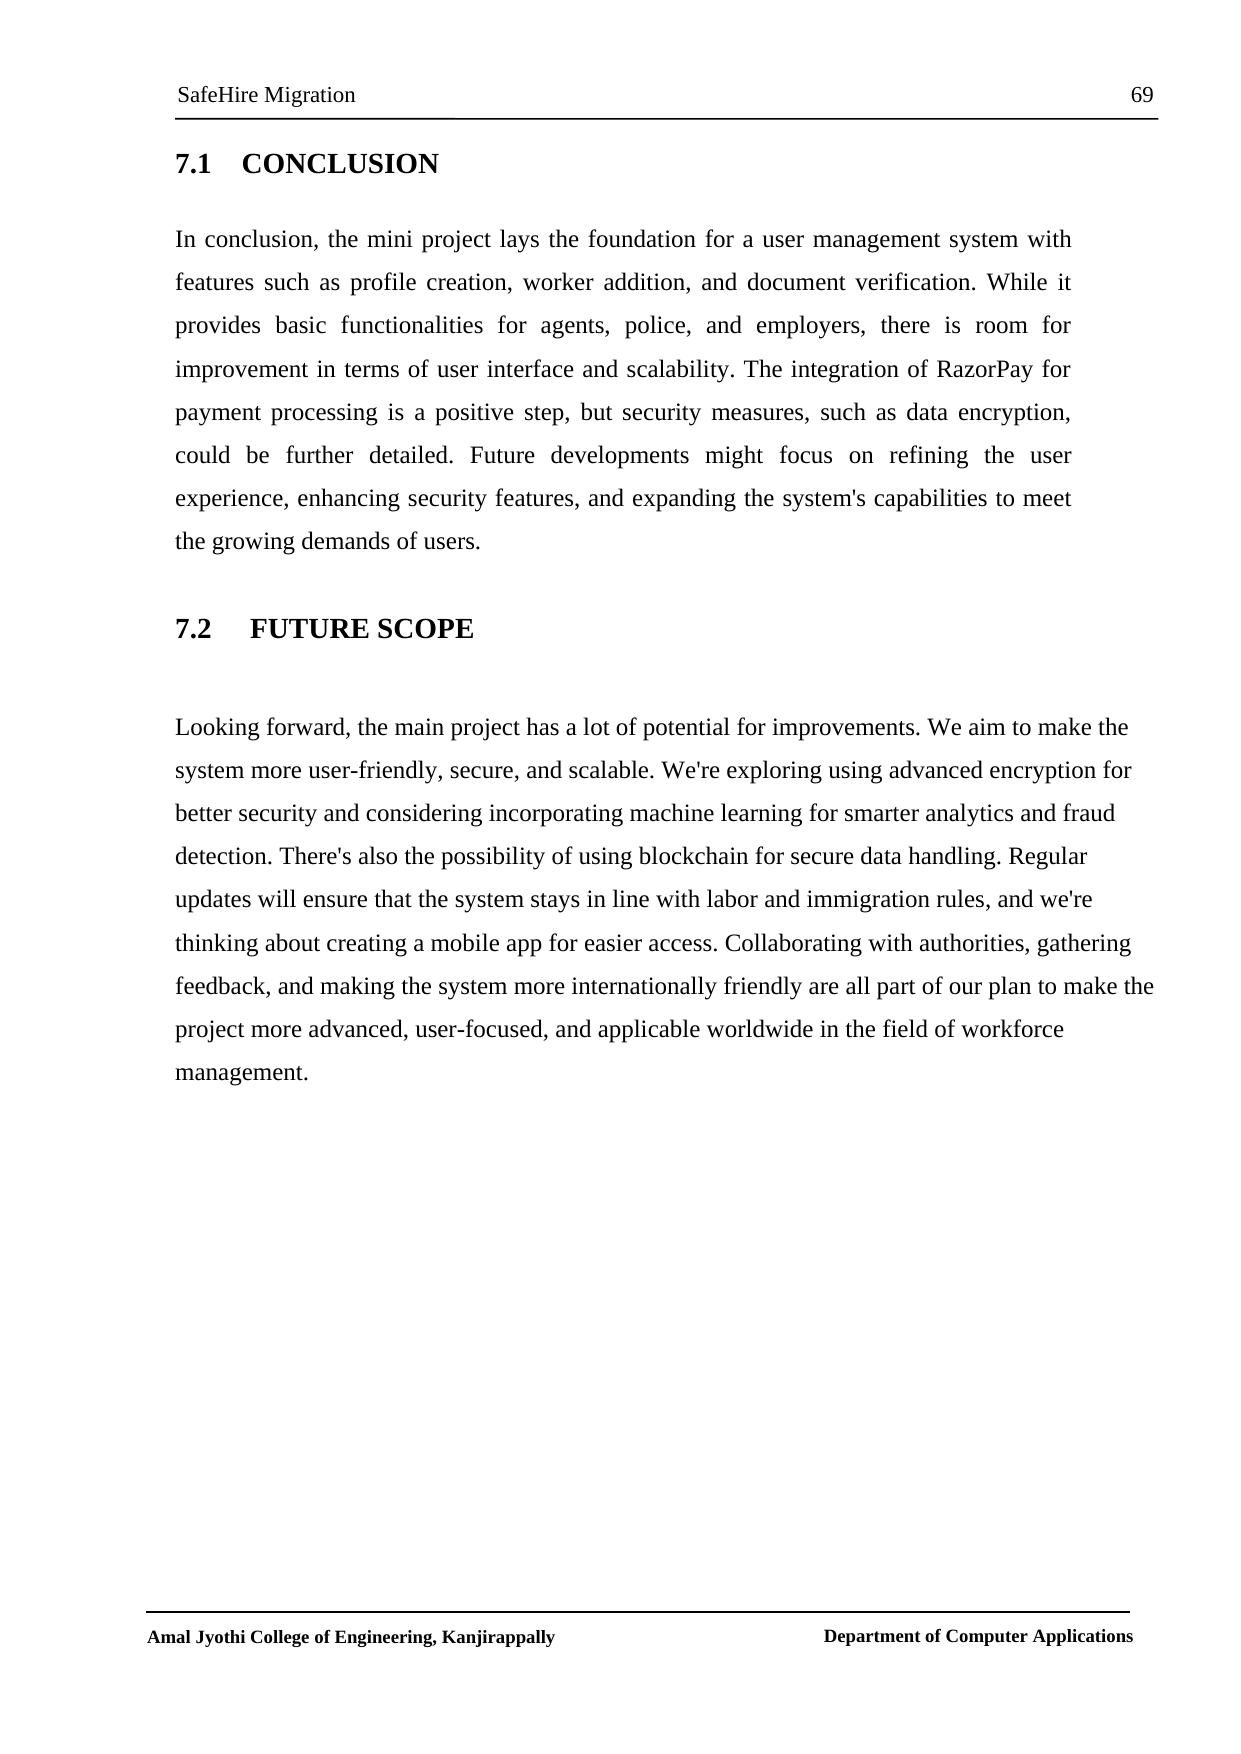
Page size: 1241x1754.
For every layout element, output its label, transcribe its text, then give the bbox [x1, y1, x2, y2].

text Looking forward, the main project has a lot of potential for improvements. We aim to make the system more user-friendly, secure, and scalable. We're exploring using advanced encryption for better security and considering incorporating machine learning for smarter analytics and fraud detection. There's also the possibility of using blockchain for secure data handling. Regular updates will ensure that the system stays in line with labor and immigration rules, and we're thinking about creating a mobile app for easier access. Collaborating with authorities, gathering feedback, and making the system more internationally friendly are all part of our plan to make the project more advanced, user-focused, and applicable worldwide in the field of workforce management. [175, 712, 1162, 1086]
subtitle CONCLUSION [175, 146, 1162, 180]
list In conclusion, the mini project lays the foundation for a user management system with features such as profile creation, worker addition, and document verification. While it provides basic functionalities for agents, police, and employers, there is room for improvement in terms of user interface and scalability. The integration of RazorPay for payment processing is a positive step, but security measures, such as data encryption, could be further detailed. Future developments might focus on refining the user experience, enhancing security features, and expanding the system's capabilities to meet the growing demands of users. [175, 224, 1072, 555]
list FUTURE SCOPE [175, 611, 1159, 645]
